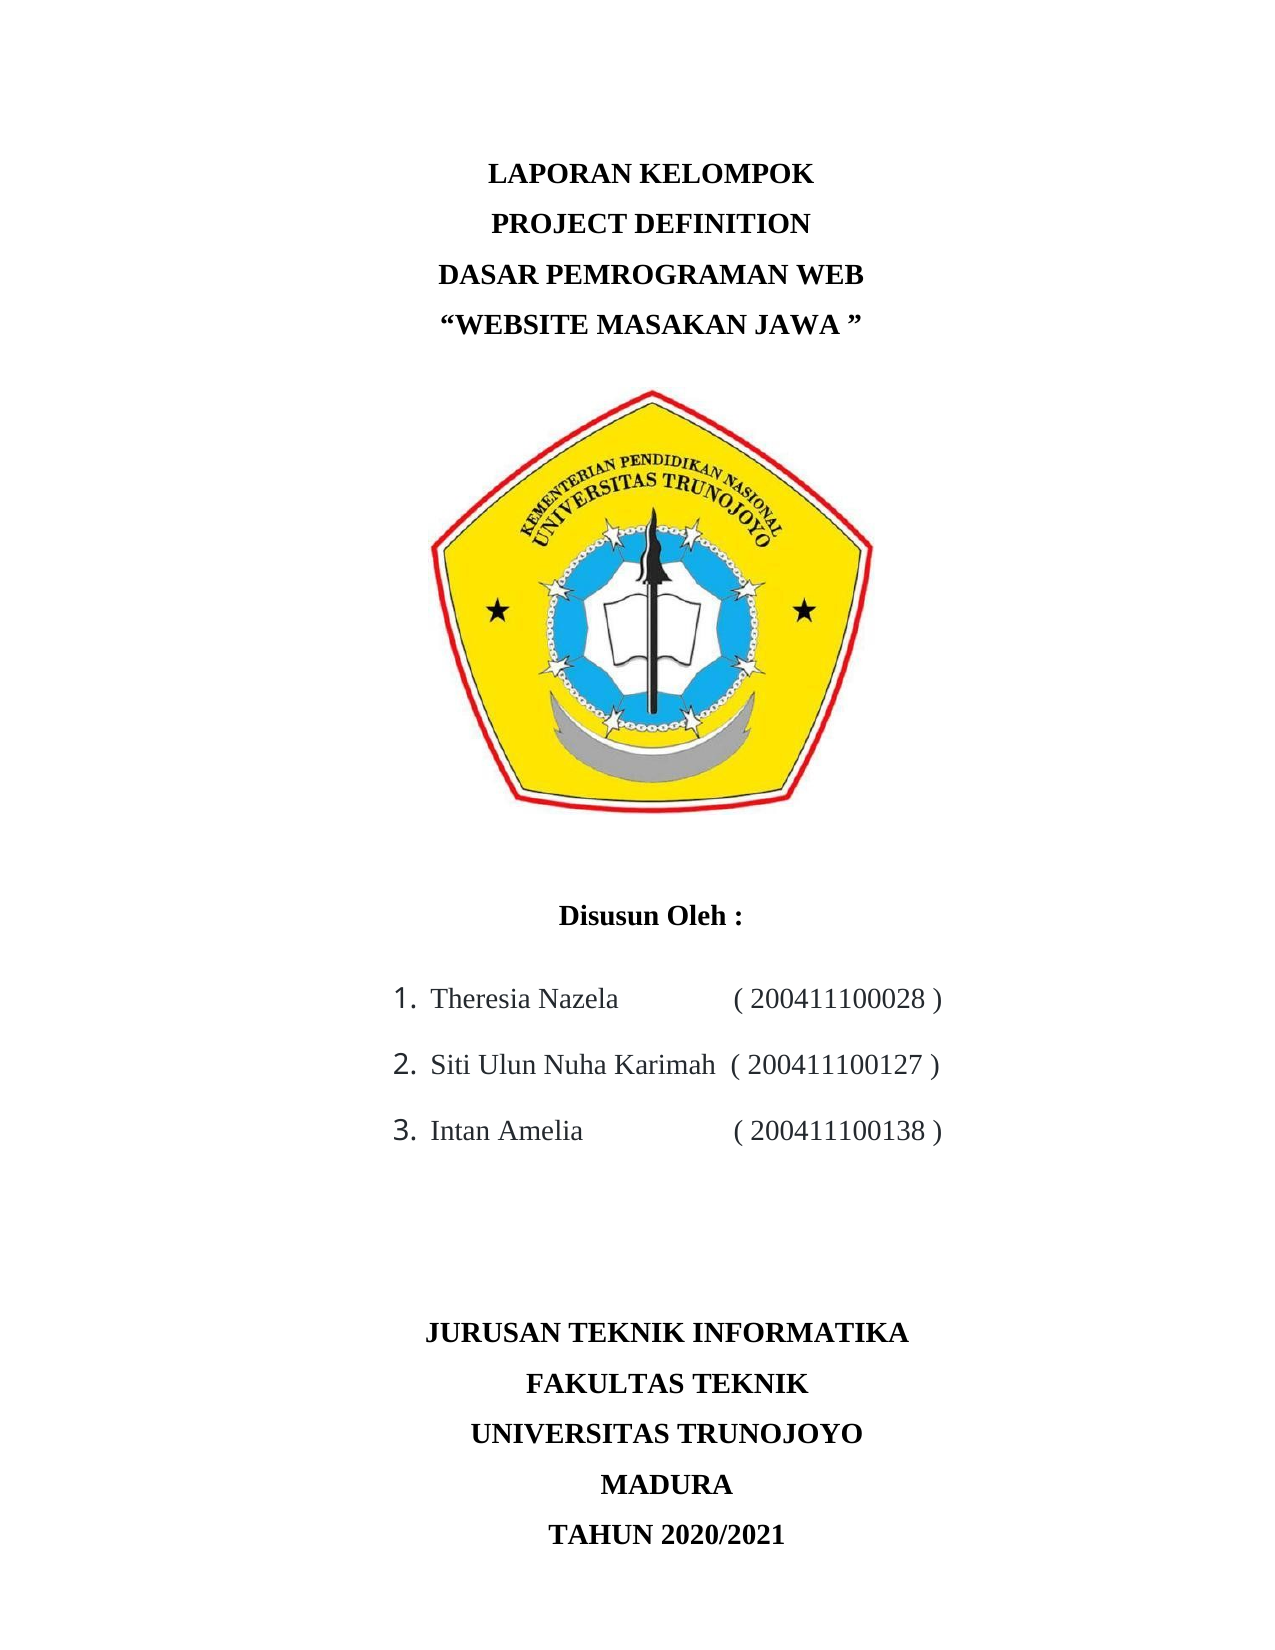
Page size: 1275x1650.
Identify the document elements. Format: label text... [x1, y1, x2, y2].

picture [428, 387, 875, 815]
text Disusun Oleh : [179, 898, 1123, 932]
text DASAR PEMROGRAMAN WEB [179, 257, 1123, 290]
list Intan Amelia ( 200411100138 ) [393, 1109, 1123, 1149]
list Theresia Nazela ( 200411100028 ) [393, 978, 1123, 1017]
text PROJECT DEFINITION [179, 207, 1123, 240]
text LAPORAN KELOMPOK [179, 156, 1123, 190]
text “WEBSITE MASAKAN JAWA ” [179, 307, 1123, 341]
text TAHUN 2020/2021 [436, 1517, 897, 1551]
text UNIVERSITAS TRUNOJOYO MADURA [436, 1416, 897, 1500]
text JURUSAN TEKNIK INFORMATIKA FAKULTAS TEKNIK [391, 1316, 944, 1399]
list Siti Ulun Nuha Karimah ( 200411100127 ) [393, 1043, 1123, 1083]
